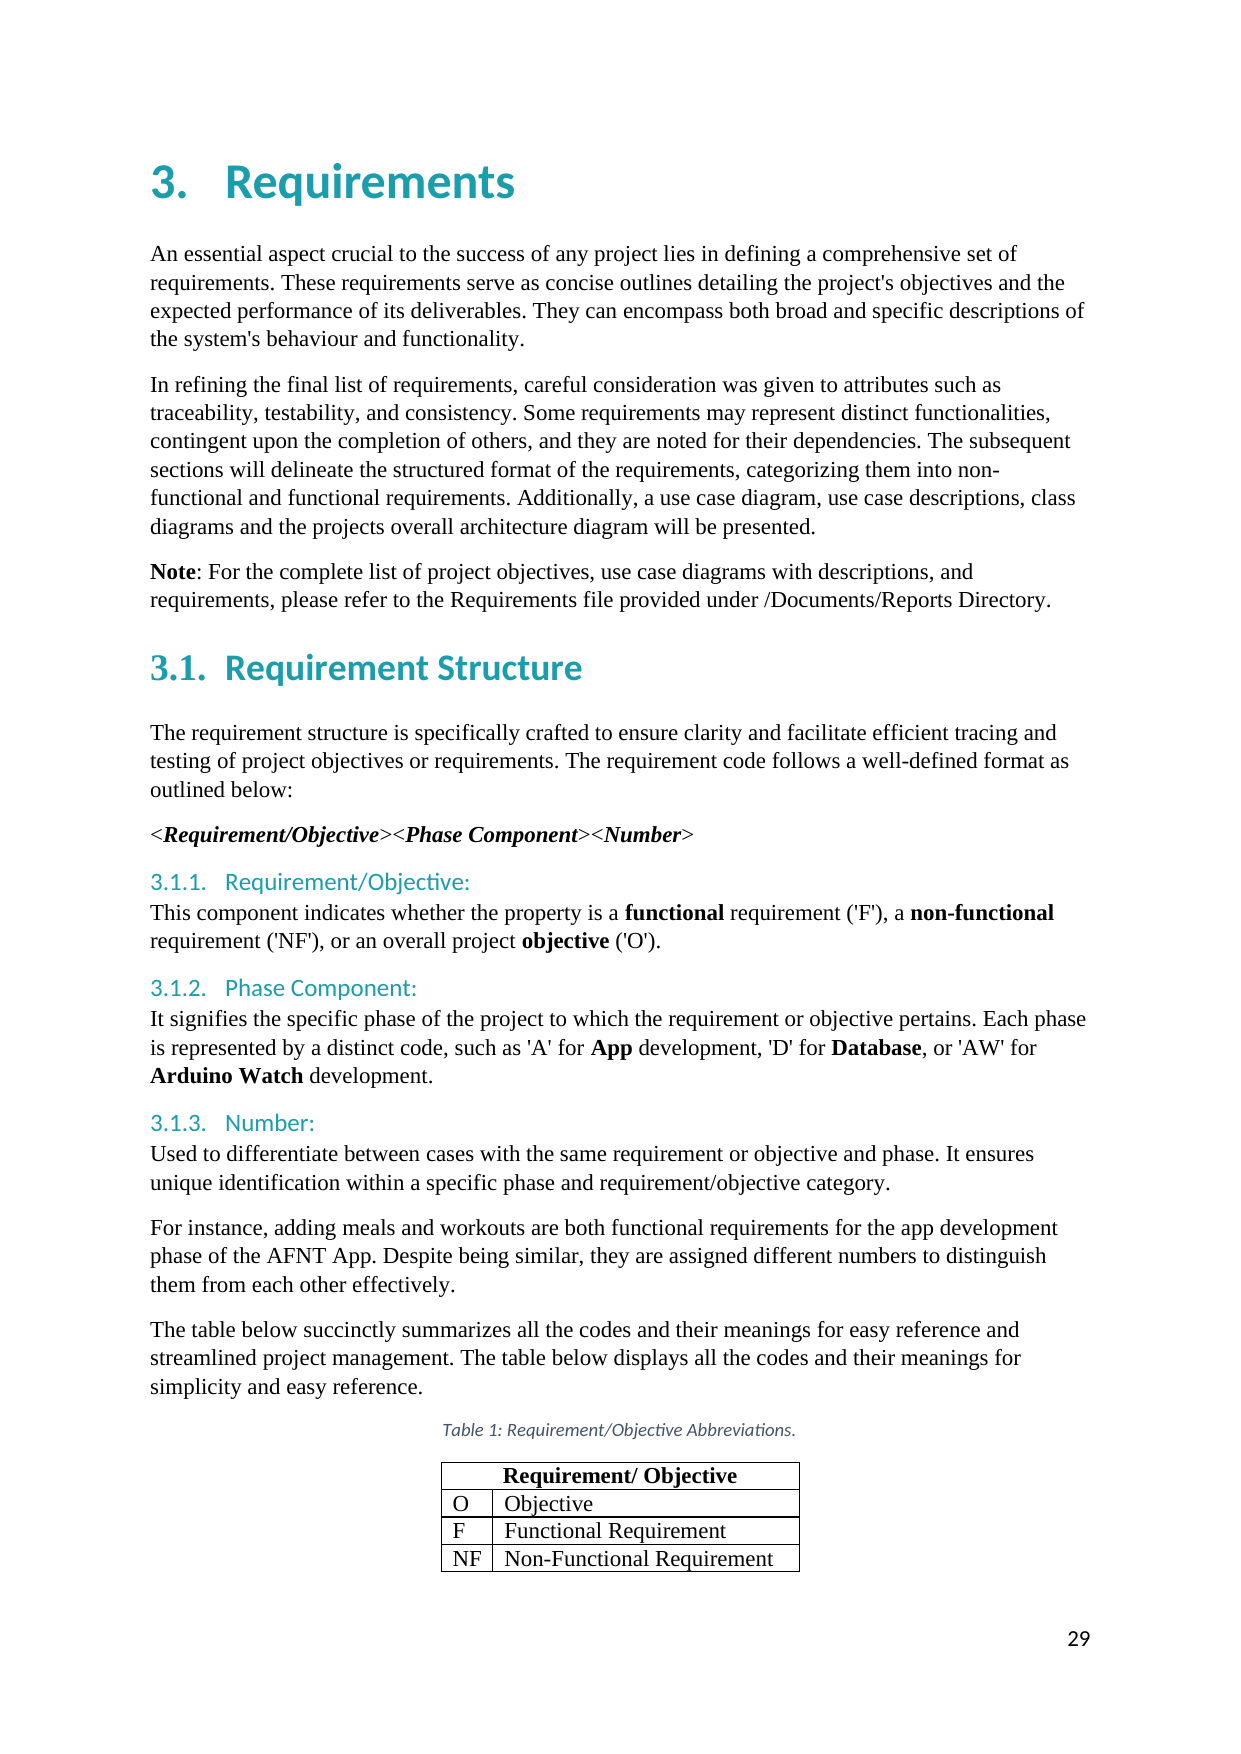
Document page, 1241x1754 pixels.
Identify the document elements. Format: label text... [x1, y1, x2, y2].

text Note: For the complete list of project objectives, use case diagrams with descriptions, and requirements, please refer to the Requirements file provided under /Documents/Reports Directory. [150, 558, 1090, 613]
text The table below succinctly summarizes all the codes and their meanings for easy reference and streamlined project management. The table below displays all the codes and their meanings for simplicity and easy reference. [150, 1316, 1090, 1399]
subtitle Requirement/Objective: [150, 866, 1090, 897]
table_cell Non-Functional Requirement [493, 1545, 799, 1571]
table_cell Objective [493, 1490, 799, 1516]
subtitle Requirement Structure [150, 644, 1090, 690]
subtitle Phase Component: [150, 972, 1090, 1003]
table_cell Functional Requirement [493, 1518, 799, 1544]
subtitle Number: [150, 1107, 1090, 1138]
text Used to differentiate between cases with the same requirement or objective and phase. It ensures unique identification within a specific phase and requirement/objective category. [150, 1140, 1090, 1195]
table_cell NF [442, 1545, 492, 1571]
text The requirement structure is specifically crafted to ensure clarity and facilitate efficient tracing and testing of project objectives or requirements. The requirement code follows a well-defined format as outlined below: [150, 719, 1090, 802]
table_header Requirement/ Objective [442, 1463, 799, 1489]
table_cell O [442, 1490, 492, 1516]
text For instance, adding meals and workouts are both functional requirements for the app development phase of the AFNT App. Despite being similar, they are assigned different numbers to distinguish them from each other effectively. [150, 1214, 1090, 1297]
subtitle Requirements [150, 150, 1090, 211]
text Table 1: Requirement/Objective Abbreviations. [150, 1418, 1090, 1441]
text An essential aspect crucial to the success of any project lies in defining a comprehensive set of requirements. These requirements serve as concise outlines detailing the project's objectives and the expected performance of its deliverables. They can encompass both broad and specific descriptions of the system's behaviour and functionality. [150, 240, 1090, 352]
text In refining the final list of requirements, careful consideration was given to attributes such as traceability, testability, and consistency. Some requirements may represent distinct functionalities, contingent upon the completion of others, and they are noted for their dependencies. The subsequent sections will delineate the structured format of the requirements, categorizing them into non-functional and functional requirements. Additionally, a use case diagram, use case descriptions, class diagrams and the projects overall architecture diagram will be presented. [150, 371, 1090, 539]
text <Requirement/Objective><Phase Component><Number> [150, 821, 1090, 847]
text This component indicates whether the property is a functional requirement ('F'), a non-functional requirement ('NF'), or an overall project objective ('O'). [150, 899, 1090, 954]
text It signifies the specific phase of the project to which the requirement or objective pertains. Each phase is represented by a distinct code, such as 'A' for App development, 'D' for Database, or 'AW' for Arduino Watch development. [150, 1005, 1090, 1089]
table_cell F [442, 1518, 492, 1544]
